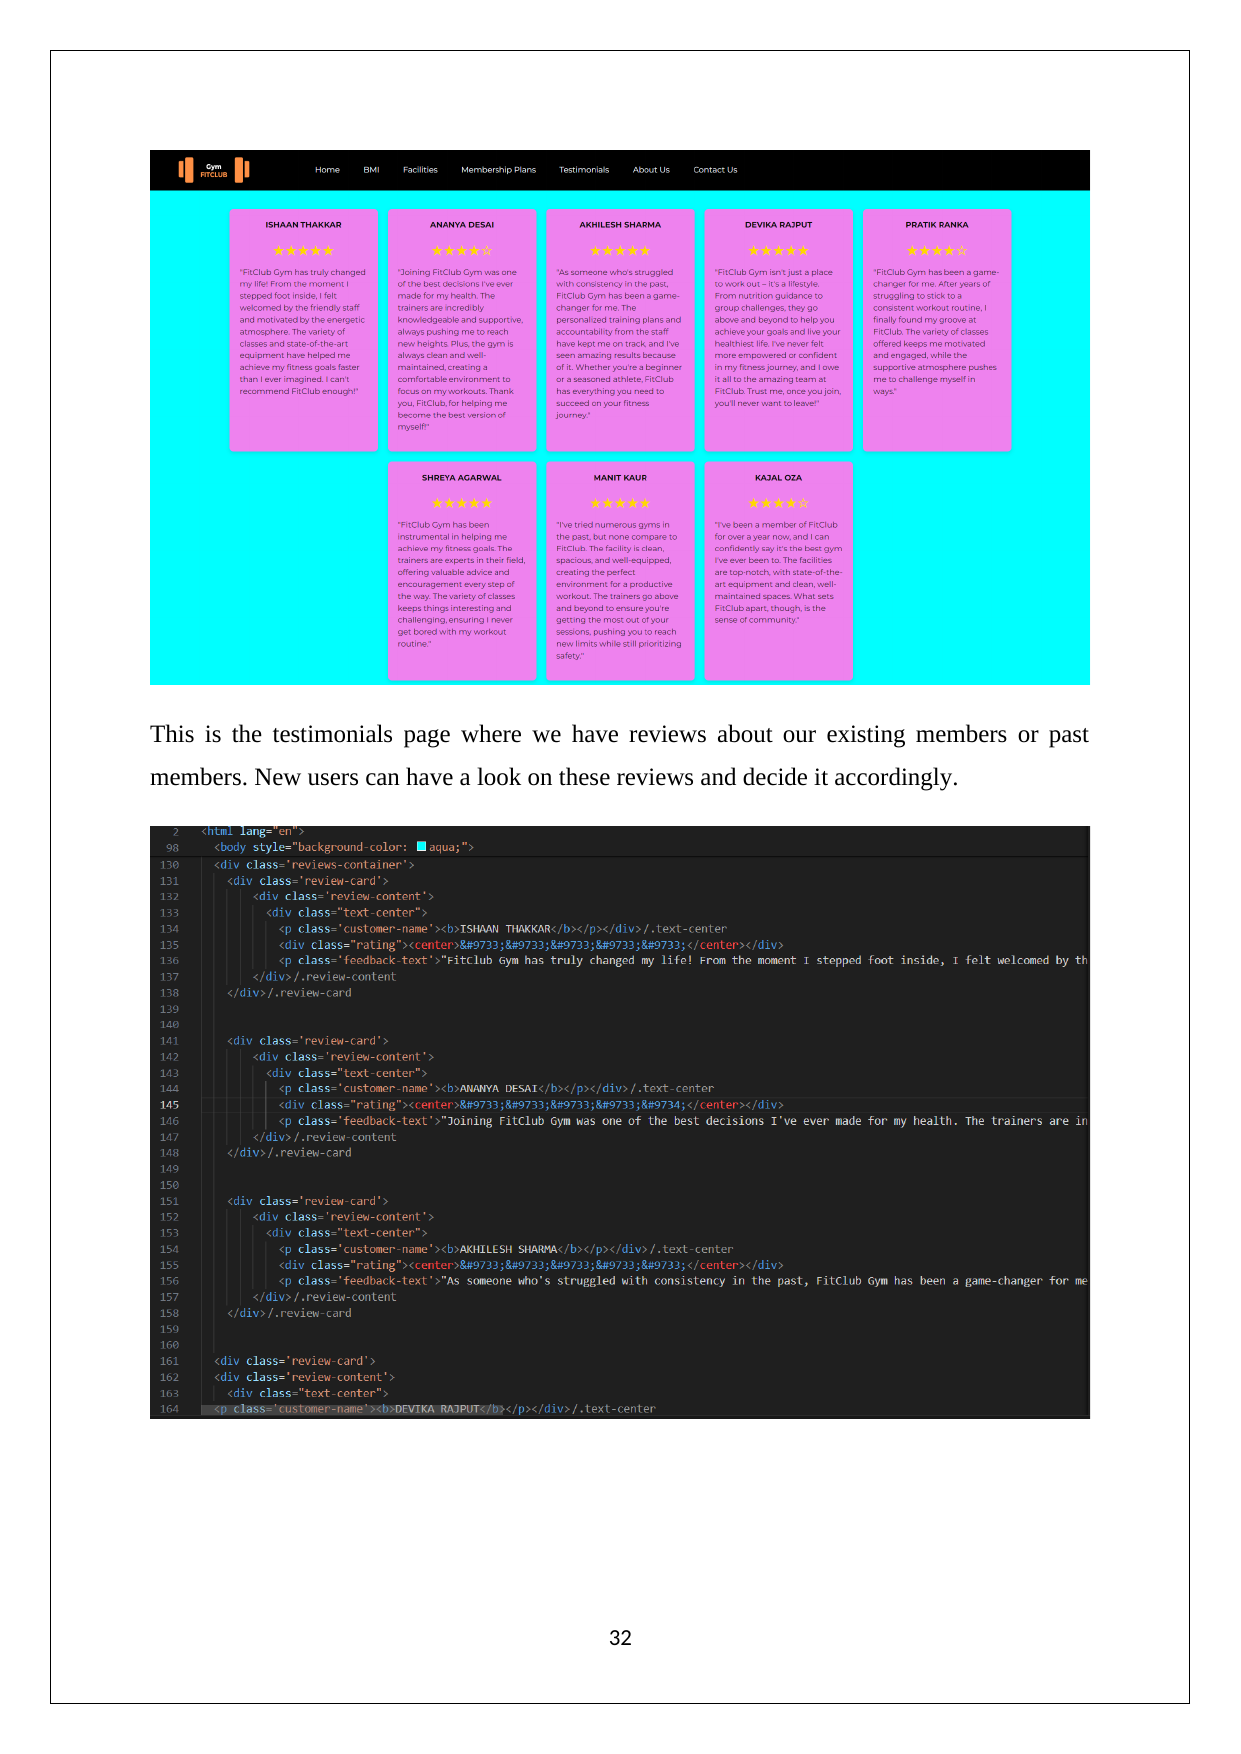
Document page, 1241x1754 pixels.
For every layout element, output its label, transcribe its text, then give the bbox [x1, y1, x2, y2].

picture [150, 150, 1091, 685]
picture [150, 826, 1091, 1419]
text This is the testimonials page where we have reviews about our existing members or past members. New users can have a look on these reviews and decide it accordingly. [150, 719, 1090, 791]
